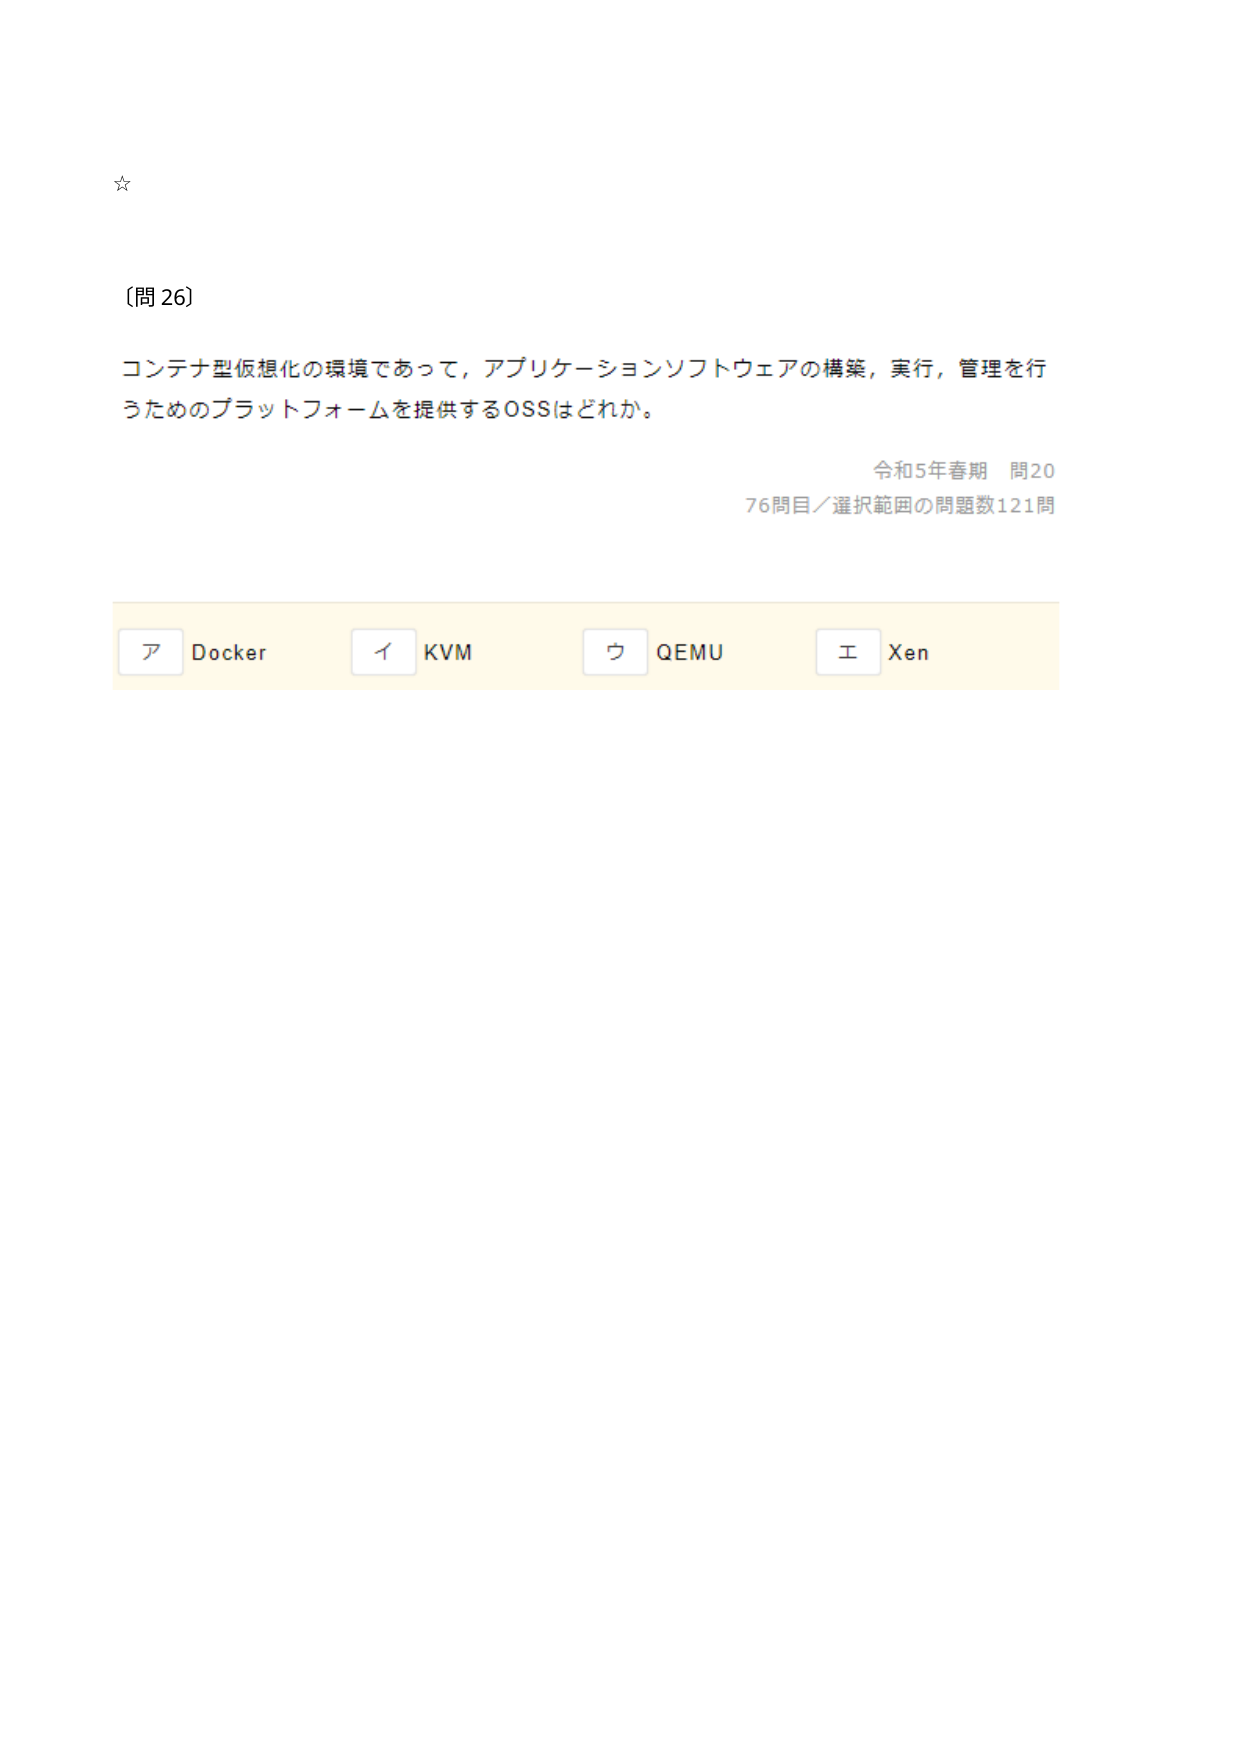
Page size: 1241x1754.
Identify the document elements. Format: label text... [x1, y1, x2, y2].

picture [112, 352, 1060, 690]
text 〔問26〕 [112, 277, 1128, 314]
text ☆ [112, 164, 1128, 202]
